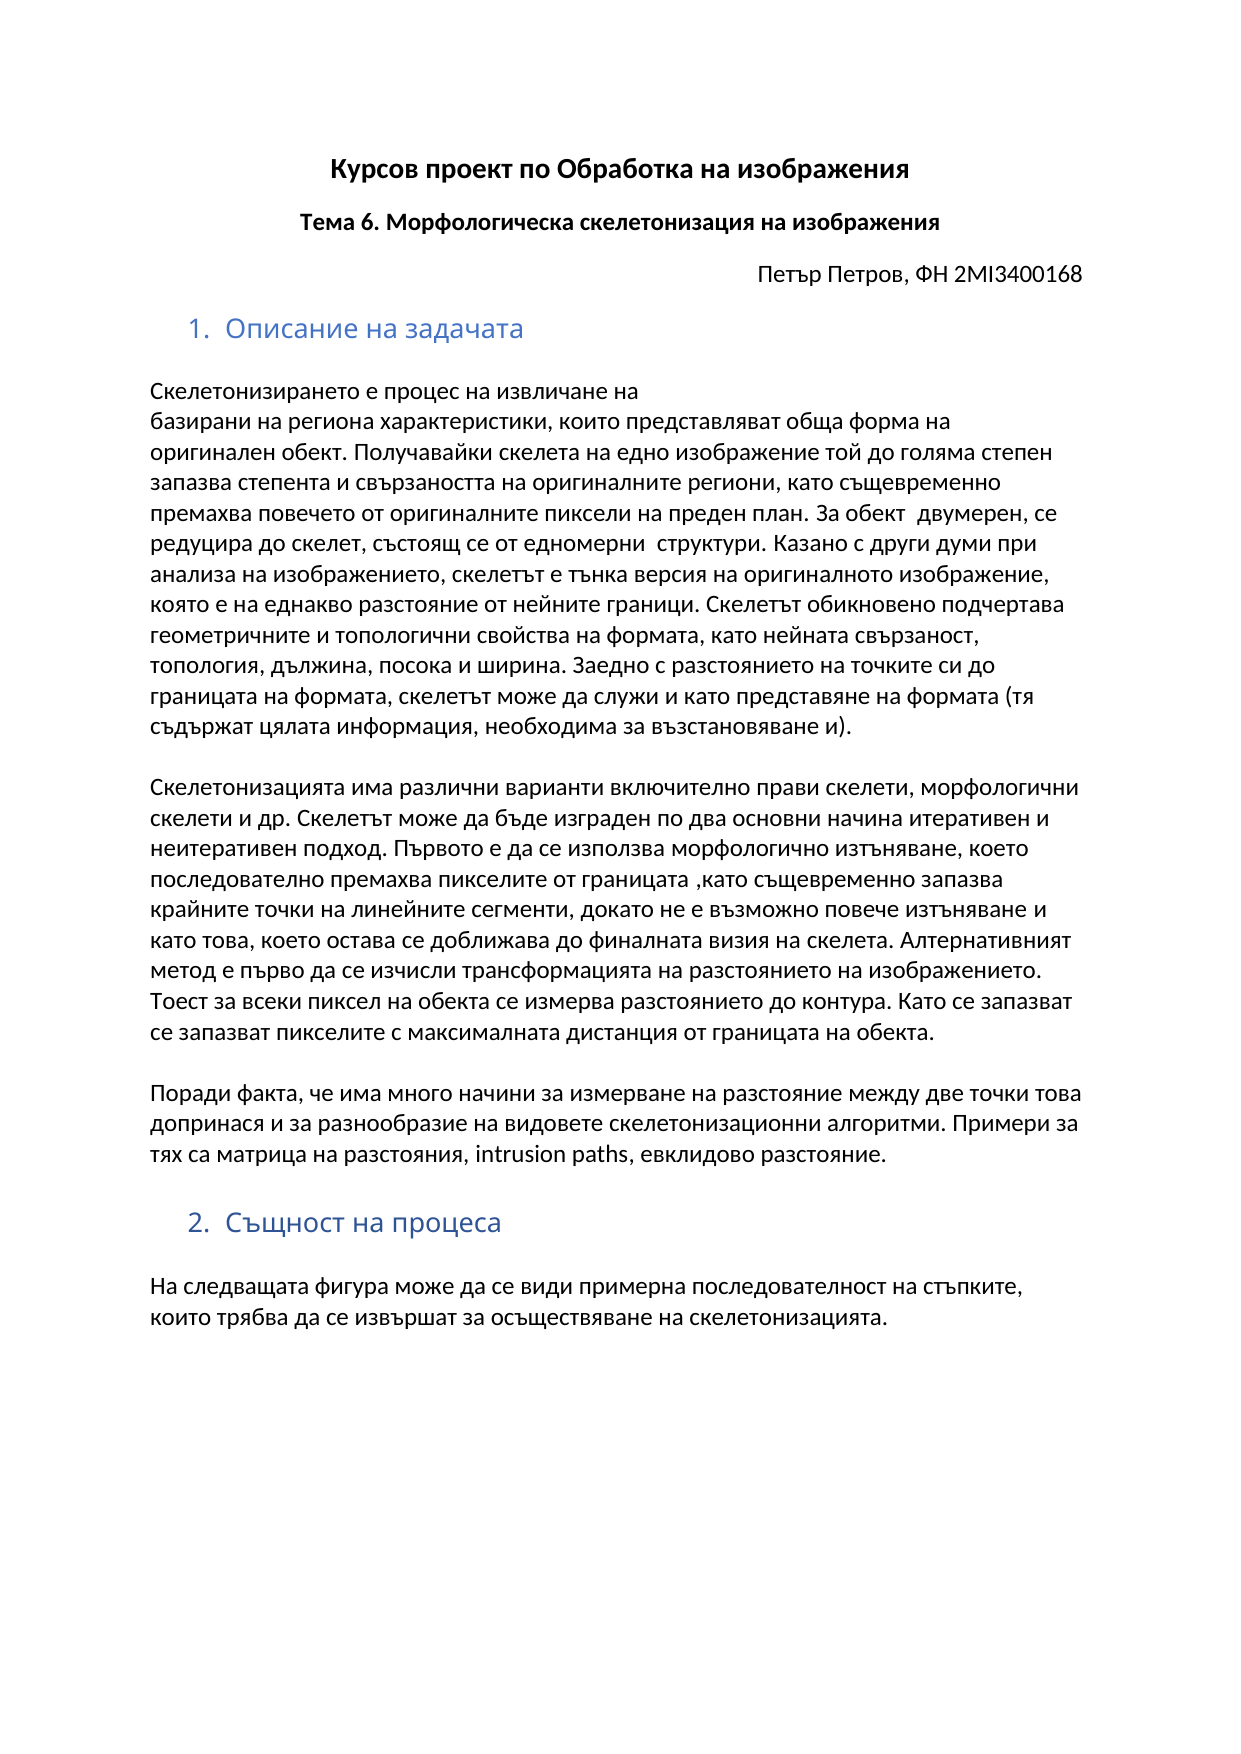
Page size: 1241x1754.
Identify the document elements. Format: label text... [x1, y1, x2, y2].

text На следващата фигура може да се види примерна последователност на стъпките, които трябва да се извършат за осъществяване на скелетонизацията. [150, 1270, 1090, 1331]
text Скелетонизацията има различни варианти включително прави скелети, морфологични скелети и др. Скелетът може да бъде изграден по два основни начина итеративен и неитеративен подход. Първото е да се използва морфологично изтъняване, което последователно премахва пикселите от границата ,като същевременно запазва крайните точки на линейните сегменти, докато не е възможно повече изтъняване и като това, което остава се доближава до финалната визия на скелета. Алтернативният метод е първо да се изчисли трансформацията на разстоянието на изображението. Тоест за всеки пиксел на обекта се измерва разстоянието до контура. Като се запазват се запазват пикселите с максималната дистанция от границата на обекта. [150, 772, 1090, 1046]
text базирани на региона характеристики, които представляват обща форма на [150, 405, 1090, 436]
text Тема 6. Морфологическа скелетонизация на изображения [150, 206, 1090, 237]
subtitle Същност на процеса [187, 1203, 1090, 1240]
text оригинален обект. Получавайки скелета на едно изображение той до голяма степен запазва степента и свързаността на оригиналните региони, като същевременно премахва повечето от оригиналните пиксели на преден план. За обект двумерен, се редуцира до скелет, състоящ се от едномерни структури. Казано с други думи при анализа на изображението, скелетът е тънка версия на оригиналното изображение, която е на еднакво разстояние от нейните граници. Скелетът обикновено подчертава геометричните и топологични свойства на формата, като нейната свързаност, топология, дължина, посока и ширина. Заедно с разстоянието на точките си до границата на формата, скелетът може да служи и като представяне на формата (тя съдържат цялата информация, необходима за възстановяване и). [150, 436, 1090, 741]
text Курсов проект по Обработка на изображения [150, 150, 1090, 186]
text Петър Петров, ФН 2MI3400168 [150, 258, 1090, 288]
text Поради факта, че има много начини за измерване на разстояние между две точки това допринася и за разнообразие на видовете скелетонизационни алгоритми. Примери за тях са матрица на разстояния, intrusion paths, евклидово разстояние. [150, 1077, 1090, 1168]
text Скелетонизирането е процес на извличане на [150, 375, 1090, 405]
subtitle Описание на задачата [187, 309, 1090, 346]
